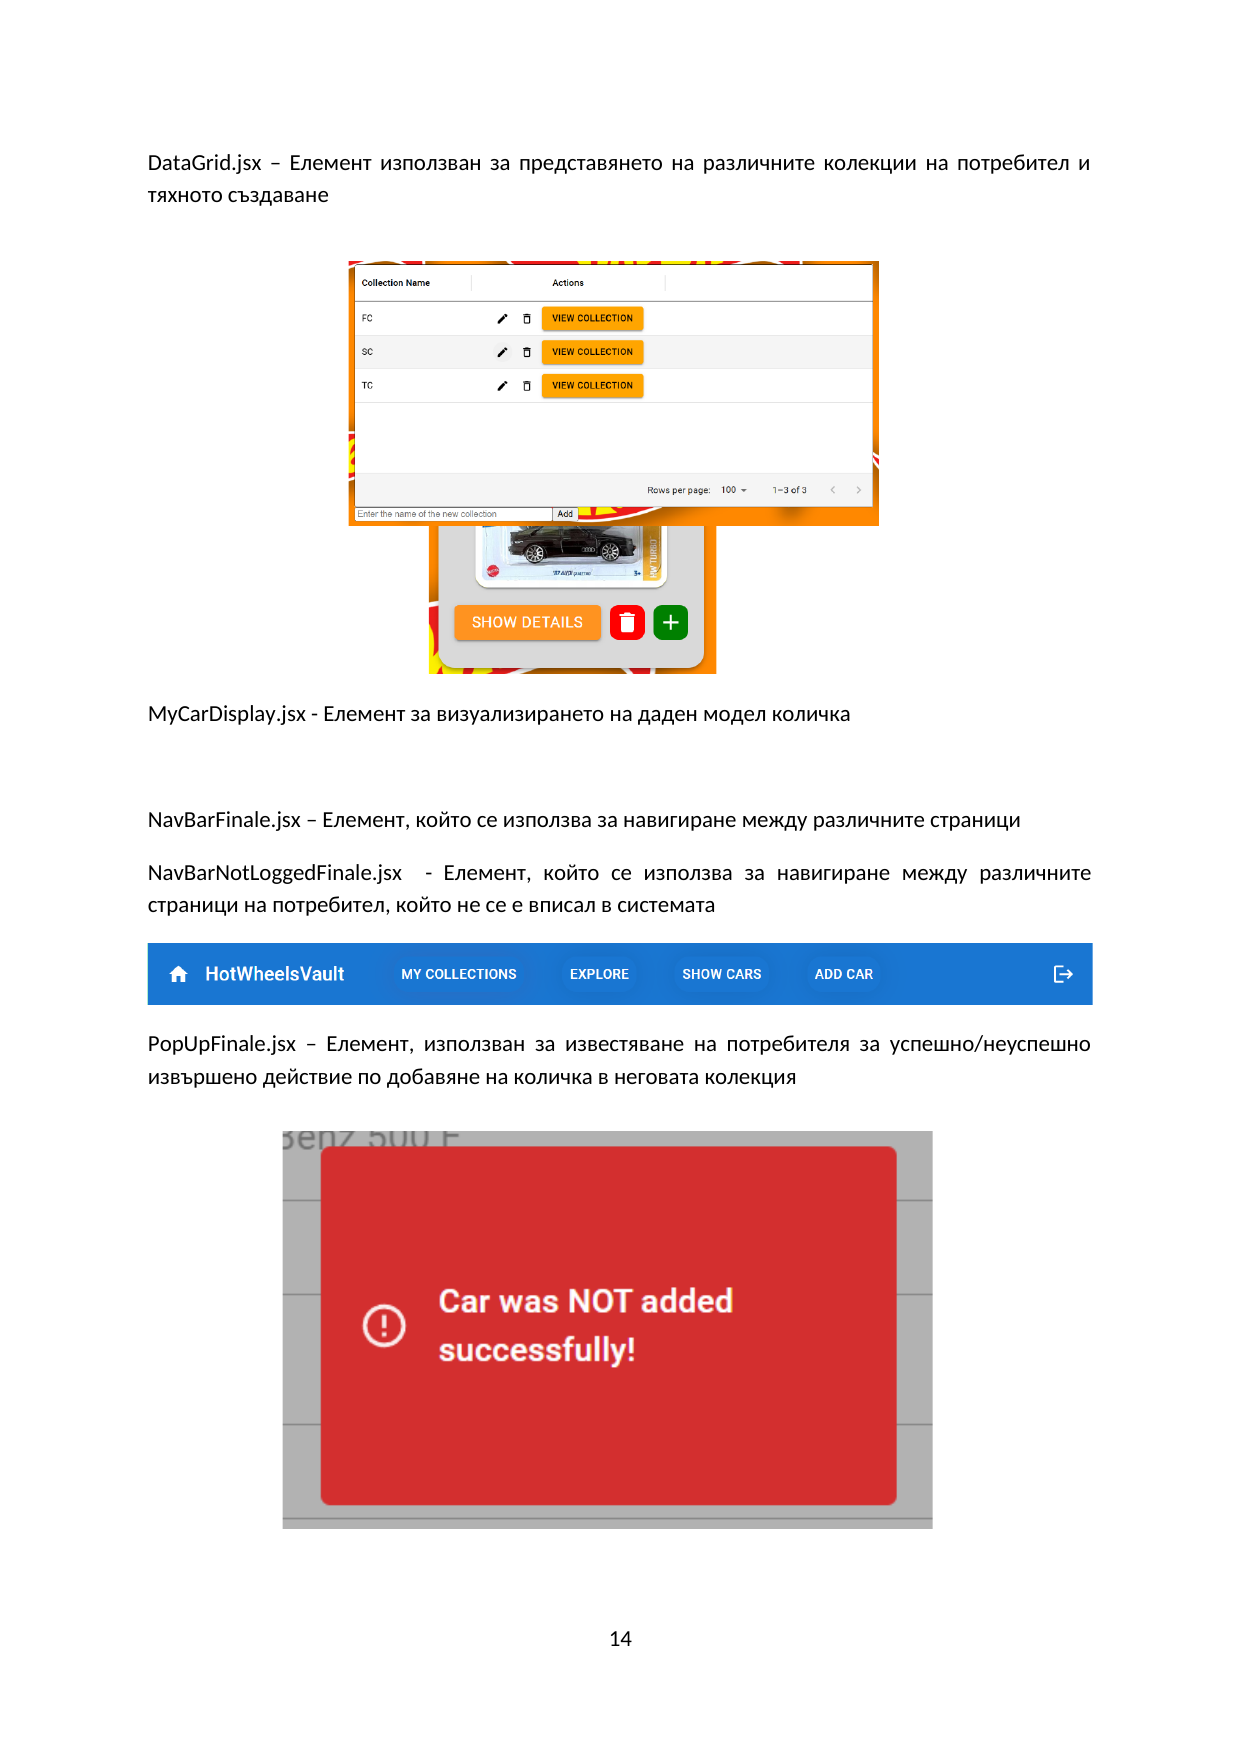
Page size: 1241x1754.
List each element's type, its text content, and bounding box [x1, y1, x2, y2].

picture [147, 943, 1093, 1005]
text NavBarFinale.jsx – Елемент, който се използва за навигиране между различните страници [148, 805, 1093, 833]
text DataGrid.jsx – Елемент използван за представянето на различните колекции на потребител и тяхното създаване [148, 148, 1093, 208]
text PopUpFinale.jsx – Елемент, използван за известяване на потребителя за успешно/неуспешно извършено действие по добавяне на количка в неговата колекция [148, 1029, 1093, 1090]
picture [282, 1131, 933, 1529]
picture [348, 261, 879, 674]
text NavBarNotLoggedFinale.jsx - Елемент, който се използва за навигиране между различните страници на потребител, който не се е вписал в системата [148, 858, 1093, 918]
